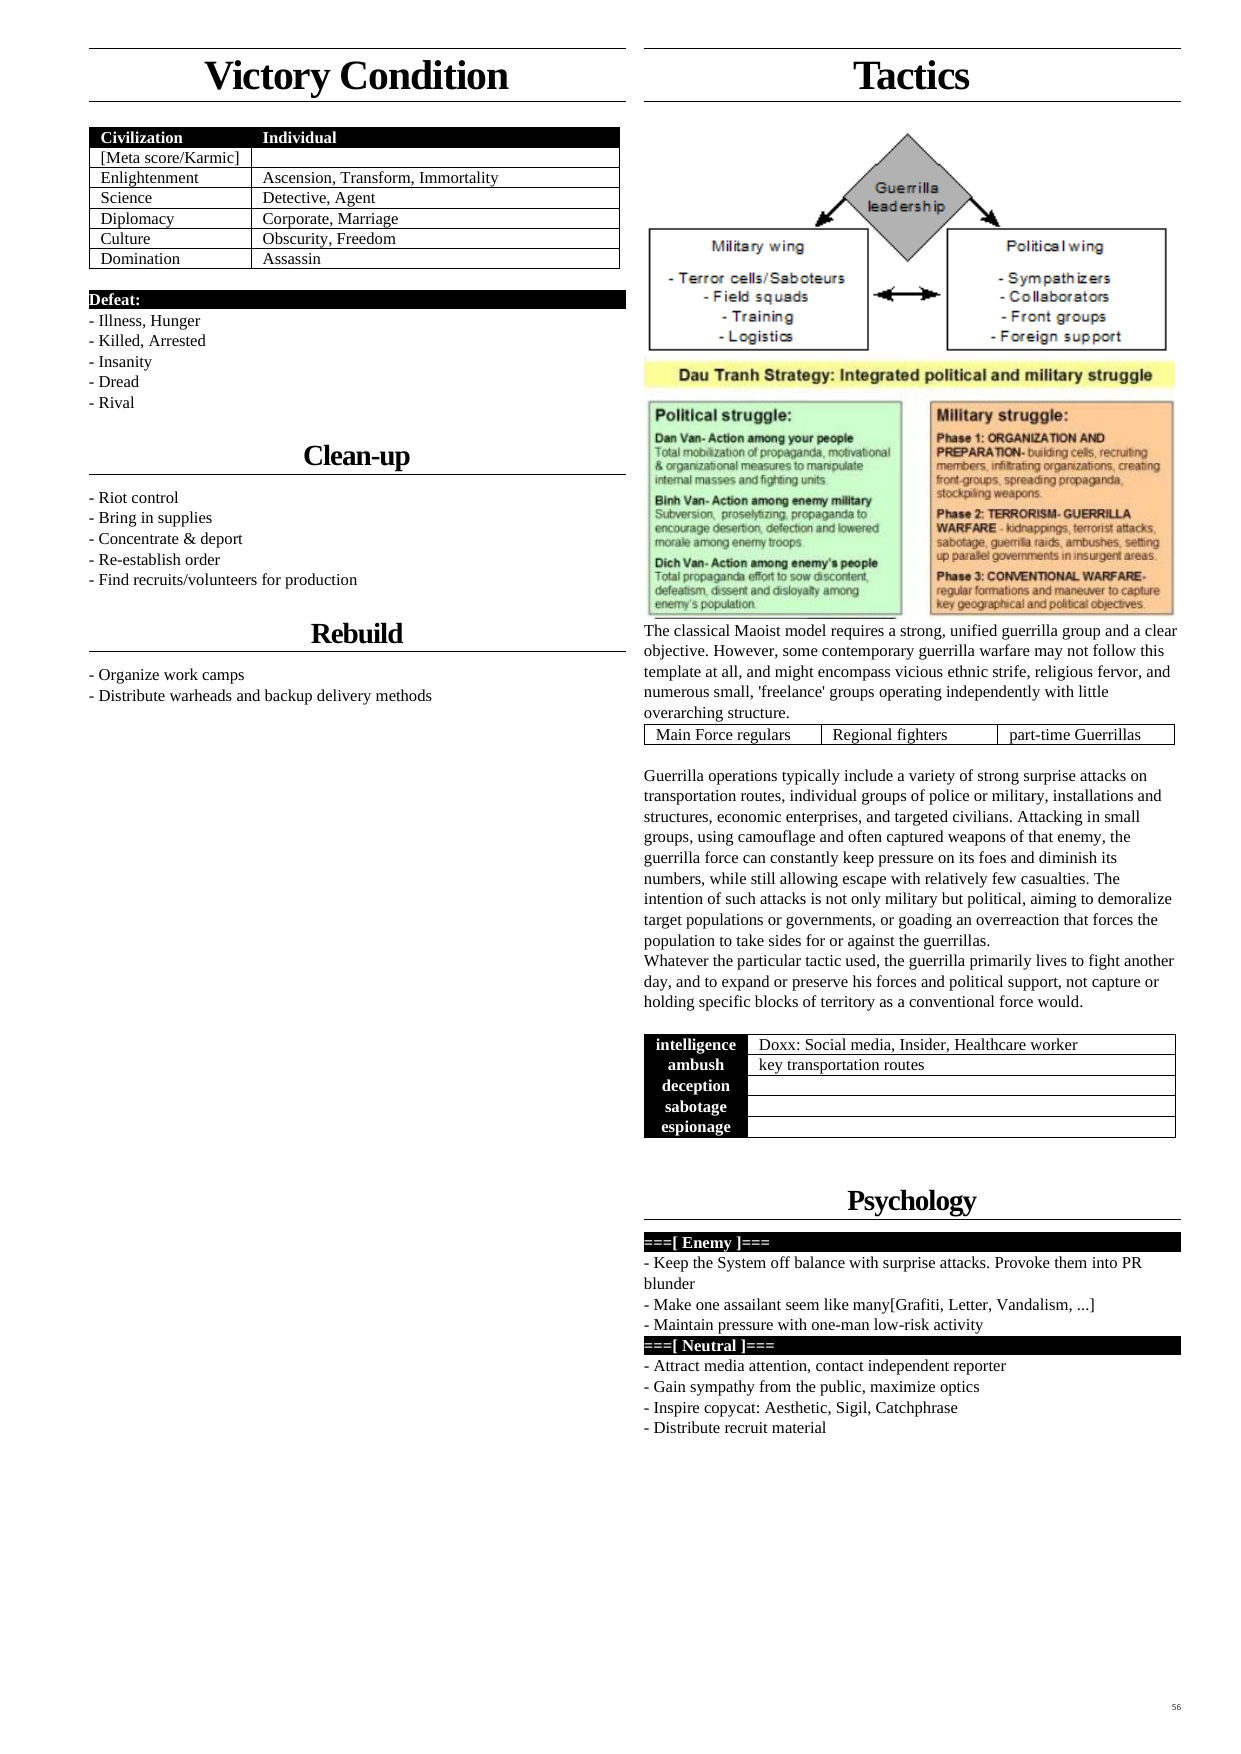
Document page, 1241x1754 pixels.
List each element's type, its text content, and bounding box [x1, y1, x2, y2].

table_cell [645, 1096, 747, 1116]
subtitle ===[ Enemy ]=== [644, 1232, 1181, 1252]
picture [643, 126, 1176, 619]
text - Illness, Hunger [89, 310, 626, 329]
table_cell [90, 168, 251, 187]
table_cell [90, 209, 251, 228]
text - Dread [89, 372, 626, 391]
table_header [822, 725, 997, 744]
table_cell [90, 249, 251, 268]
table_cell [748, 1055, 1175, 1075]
text - Insanity [89, 352, 626, 371]
subtitle Rebuild [89, 616, 626, 651]
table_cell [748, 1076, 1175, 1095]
text - Killed, Arrested [89, 331, 626, 350]
subtitle ===[ Neutral ]=== [644, 1336, 1181, 1355]
subtitle Psychology [644, 1183, 1181, 1219]
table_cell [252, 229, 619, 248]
text Guerrilla operations typically include a variety of strong surprise attacks on transportation routes, individual groups of police or military, installations and structures, economic enterprises, and targeted civilians. Attacking in small groups, using camouflage and often captured weapons of that enemy, the guerrilla force can constantly keep pressure on its foes and diminish its numbers, while still allowing escape with relatively few casualties. The intention of such attacks is not only military but political, aiming to demoralize target populations or governments, or goading an overreaction that forces the population to take sides for or against the guerrillas. [644, 765, 1181, 949]
text - Distribute warheads and backup delivery methods [89, 686, 626, 705]
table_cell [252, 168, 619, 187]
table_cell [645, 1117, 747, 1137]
subtitle Defeat: [89, 290, 626, 309]
text - Rival [89, 393, 626, 412]
text - Maintain pressure with one-man low-risk activity [644, 1315, 1181, 1334]
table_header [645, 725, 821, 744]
subtitle Clean-up [89, 438, 626, 474]
text - Distribute recruit material [644, 1418, 1181, 1437]
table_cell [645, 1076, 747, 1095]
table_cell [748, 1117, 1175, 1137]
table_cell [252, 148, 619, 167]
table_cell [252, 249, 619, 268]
text - Gain sympathy from the public, maximize optics [644, 1377, 1181, 1396]
text - Organize work camps [89, 665, 626, 684]
text - Concentrate & deport [89, 529, 626, 548]
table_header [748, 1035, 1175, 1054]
text - Attract media attention, contact independent reporter [644, 1356, 1181, 1375]
text - Make one assailant seem like many[Grafiti, Letter, Vandalism, ...] [644, 1294, 1181, 1313]
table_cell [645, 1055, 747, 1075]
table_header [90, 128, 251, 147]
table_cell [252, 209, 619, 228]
text Whatever the particular tactic used, the guerrilla primarily lives to fight another day, and to expand or preserve his forces and political support, not capture or holding specific blocks of territory as a conventional force would. [644, 951, 1181, 1011]
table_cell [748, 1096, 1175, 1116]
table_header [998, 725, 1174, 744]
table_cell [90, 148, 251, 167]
text - Re-establish order [89, 549, 626, 569]
text The classical Maoist model requires a strong, unified guerrilla group and a clear objective. However, some contemporary guerrilla warfare may not follow this template at all, and might encompass vicious ethnic strife, religious fervor, and numerous small, 'freelance' groups operating independently with little overarching structure. [644, 620, 1181, 722]
text - Keep the System off balance with surprise attacks. Provoke them into PR blunder [644, 1253, 1181, 1293]
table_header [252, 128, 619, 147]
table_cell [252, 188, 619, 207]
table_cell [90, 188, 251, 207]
text - Find recruits/volunteers for production [89, 570, 626, 589]
text - Bring in supplies [89, 508, 626, 527]
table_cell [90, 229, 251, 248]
subtitle Victory Condition [89, 49, 626, 101]
text - Inspire copycat: Aesthetic, Sigil, Catchphrase [644, 1397, 1181, 1417]
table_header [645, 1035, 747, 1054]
subtitle Tactics [644, 49, 1181, 101]
text - Riot control [89, 488, 626, 507]
